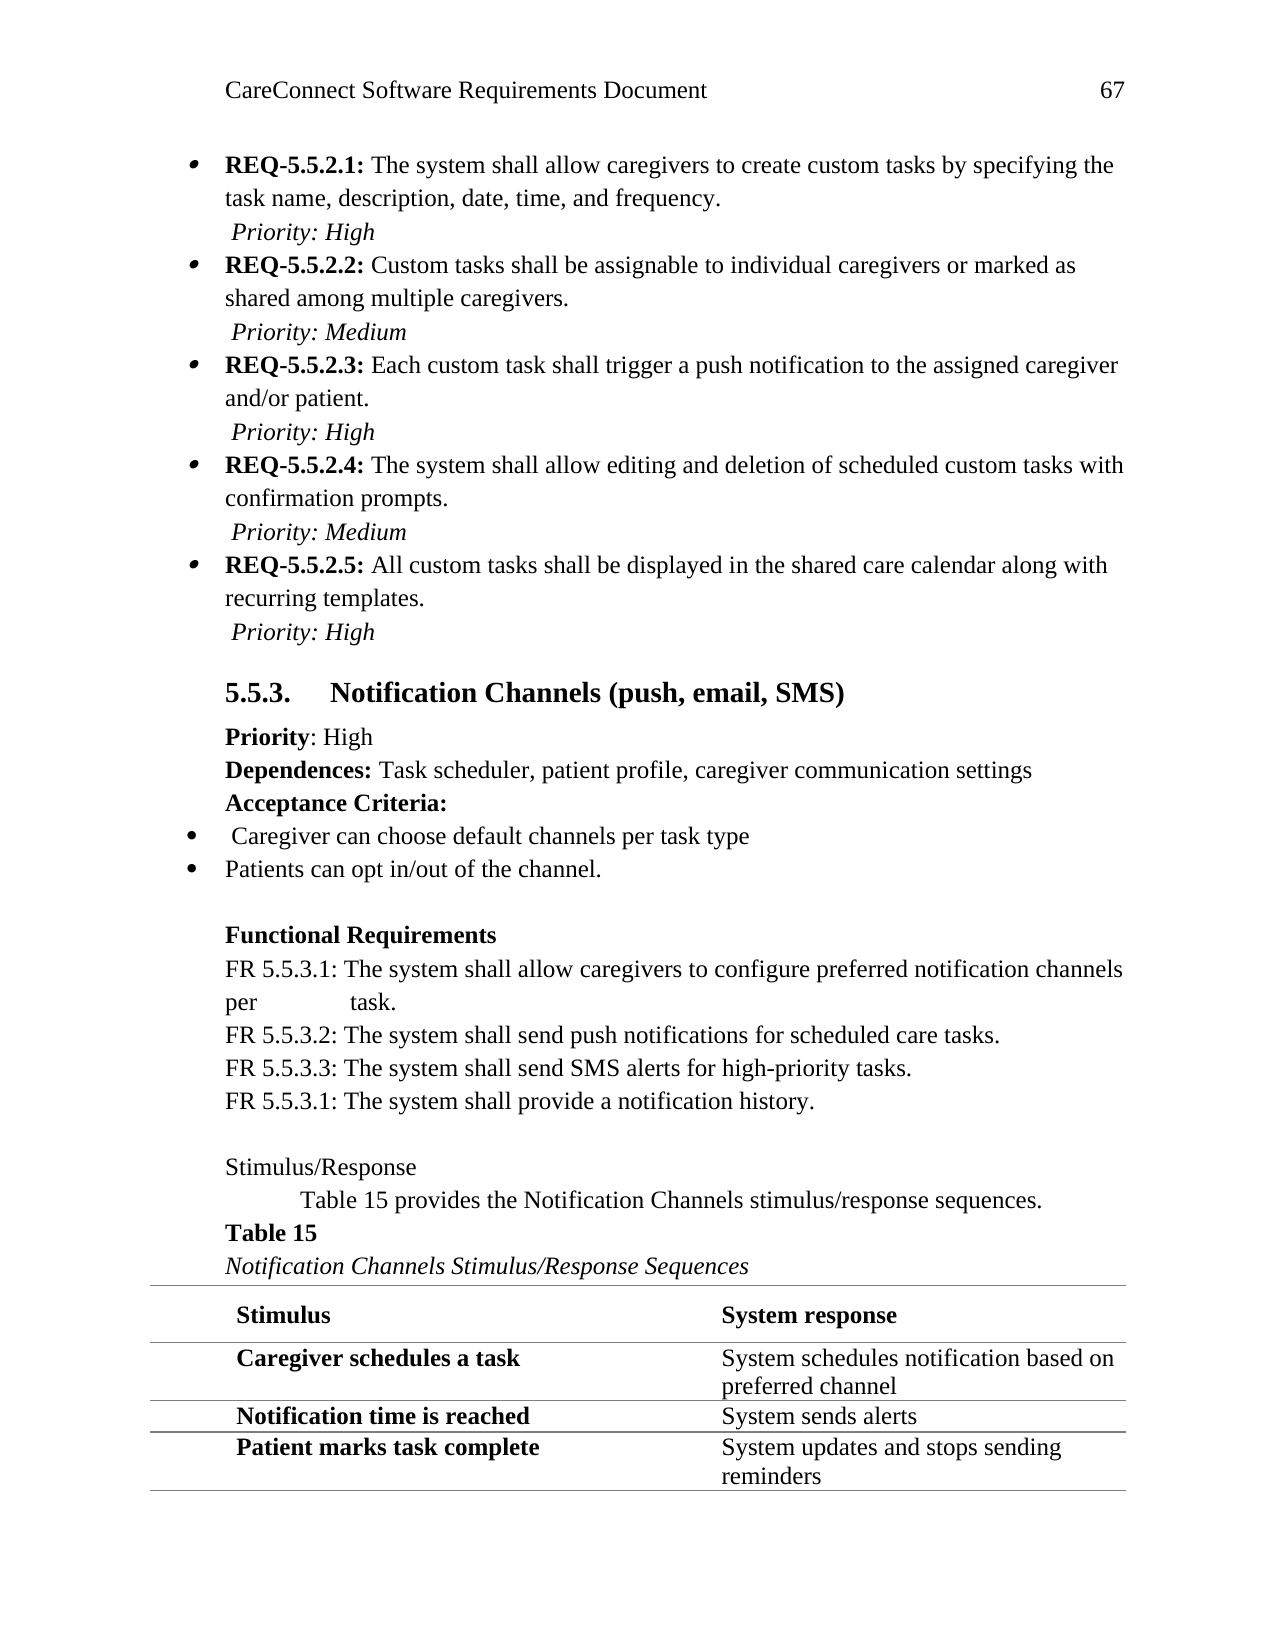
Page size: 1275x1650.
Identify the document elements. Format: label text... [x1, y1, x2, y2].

list REQ-5.5.2.1: The system shall allow caregivers to create custom tasks by specifying the task name, description, date, time, and frequency. Priority: High [187, 150, 1125, 245]
list REQ-5.5.2.5: All custom tasks shall be displayed in the shared care calendar along with recurring templates. Priority: High [187, 550, 1125, 645]
table_cell System schedules notification based on preferred channel [635, 1343, 1126, 1400]
list REQ-5.5.2.2: Custom tasks shall be assignable to individual caregivers or marked as shared among multiple caregivers. Priority: Medium [187, 250, 1125, 345]
table_cell Caregiver schedules a task [150, 1343, 635, 1400]
subtitle Notification Channels (push, email, SMS) [225, 675, 1125, 708]
text FR 5.5.3.3: The system shall send SMS alerts for high-priority tasks. [225, 1053, 1125, 1081]
text Table 15 provides the Notification Channels stimulus/response sequences. [225, 1185, 1125, 1213]
text FR 5.5.3.2: The system shall send push notifications for scheduled care tasks. [225, 1020, 1125, 1048]
table_header Stimulus [150, 1286, 635, 1342]
table_cell Patient marks task complete [150, 1433, 635, 1490]
list Caregiver can choose default channels per task type [187, 821, 1125, 850]
text FR 5.5.3.1: The system shall provide a notification history. [225, 1086, 1125, 1114]
table_cell System sends alerts [635, 1401, 1126, 1431]
list REQ-5.5.2.3: Each custom task shall trigger a push notification to the assigned caregiver and/or patient. Priority: High [187, 350, 1125, 445]
text Acceptance Criteria: [225, 788, 1125, 817]
list REQ-5.5.2.4: The system shall allow editing and deletion of scheduled custom tasks with confirmation prompts. Priority: Medium [187, 450, 1125, 545]
table_header System response [635, 1286, 1126, 1342]
text Functional Requirements [225, 921, 1125, 949]
list Patients can opt in/out of the channel. [187, 854, 1125, 883]
text Stimulus/Response [225, 1152, 1125, 1181]
text Dependences: Task scheduler, patient profile, caregiver communication settings [225, 755, 1125, 784]
table_cell System updates and stops sending reminders [635, 1433, 1126, 1490]
text Table 15 [225, 1218, 1125, 1247]
text FR 5.5.3.1: The system shall allow caregivers to configure preferred notification channels per task. [225, 954, 1125, 1015]
text Priority: High [225, 722, 1125, 751]
table_cell Notification time is reached [150, 1401, 635, 1431]
text Notification Channels Stimulus/Response Sequences [225, 1251, 1125, 1280]
